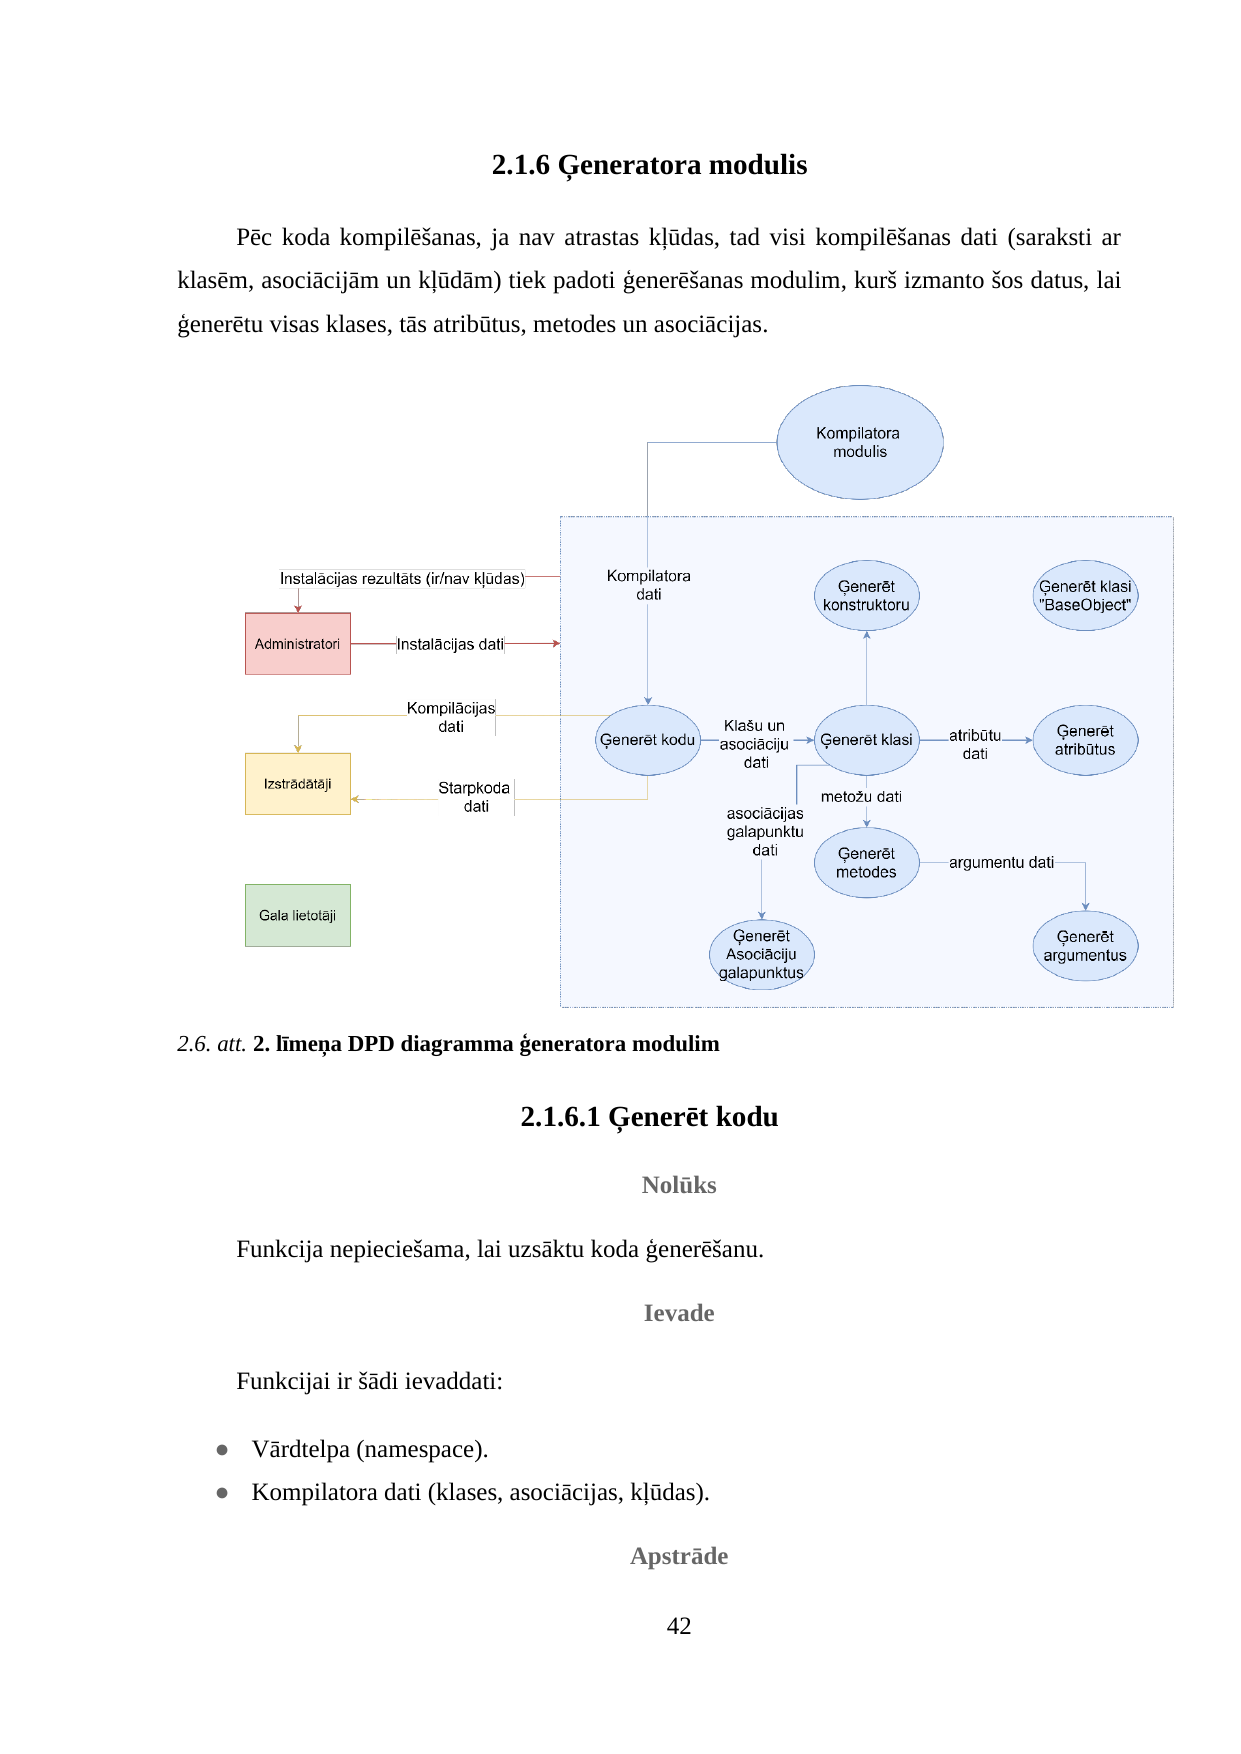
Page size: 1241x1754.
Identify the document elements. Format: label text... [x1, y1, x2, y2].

text Funkcijai ir šādi ievaddati: [177, 1366, 1122, 1395]
picture [236, 376, 1182, 1017]
list Kompilatora dati (klases, asociācijas, kļūdas). [214, 1477, 1122, 1506]
text Ievade [177, 1298, 1122, 1327]
text Funkcija nepieciešama, lai uzsāktu koda ģenerēšanu. [177, 1234, 1122, 1263]
text Apstrāde [177, 1541, 1122, 1570]
text Pēc koda kompilēšanas, ja nav atrastas kļūdas, tad visi kompilēšanas dati (saraksti ar klasēm, asociācijām un kļūdām) tiek padoti ģenerēšanas modulim, kurš izmanto šos datus, lai ģenerētu visas klases, tās atribūtus, metodes un asociācijas. [177, 222, 1122, 337]
text Nolūks [177, 1170, 1122, 1199]
subtitle 2.1.6 Ģeneratora modulis [177, 147, 1122, 181]
list Vārdtelpa (namespace). [214, 1434, 1122, 1463]
subtitle 2.1.6.1 Ģenerēt kodu [177, 1099, 1122, 1132]
